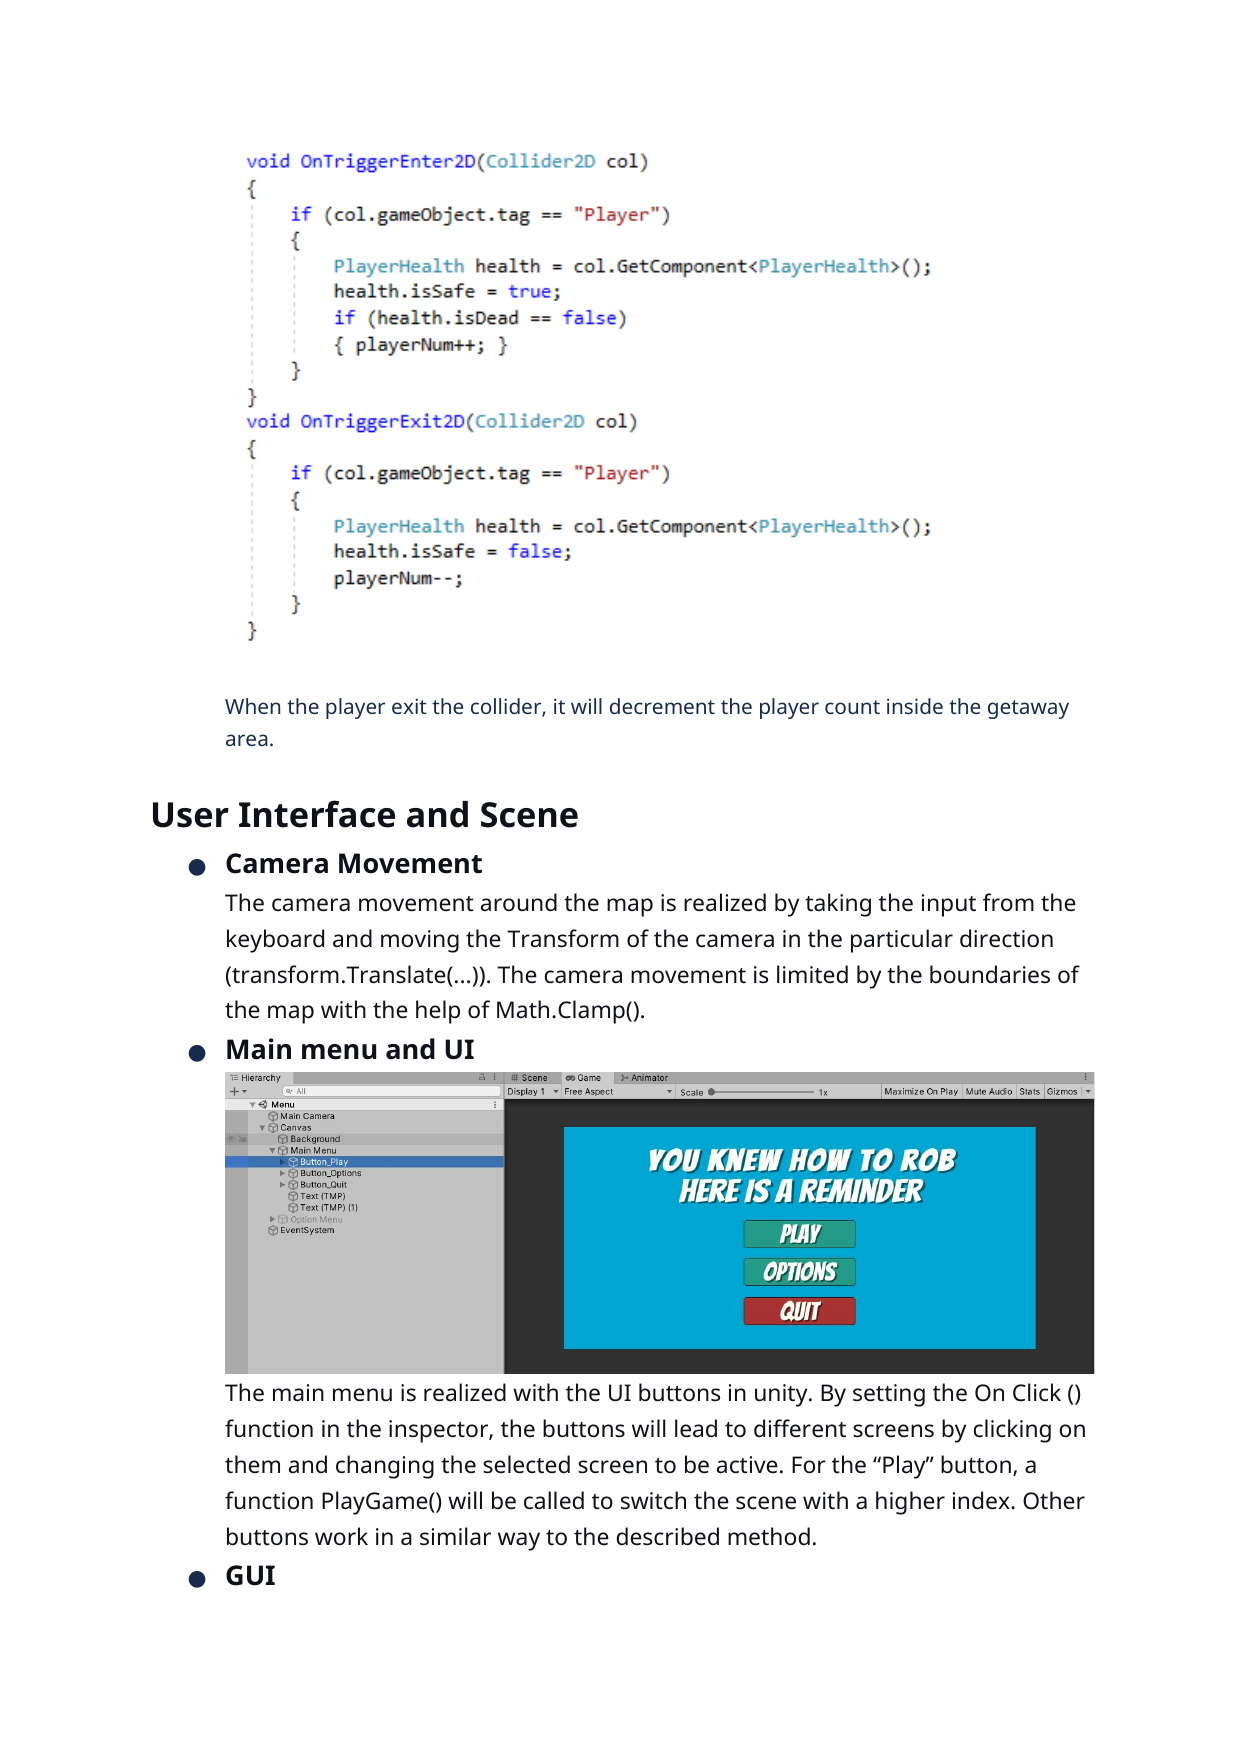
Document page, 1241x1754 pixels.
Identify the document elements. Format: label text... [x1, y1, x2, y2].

list Main menu and UI [187, 1030, 1090, 1067]
text The camera movement around the map is realized by taking the input from the keyboard and moving the Transform of the camera in the particular direction (transform.Translate(...)). The camera movement is limited by the boundaries of the map with the help of Math.Clamp(). [225, 887, 1090, 1026]
text User Interface and Scene [150, 790, 1090, 837]
picture [225, 150, 985, 655]
picture [225, 1072, 1095, 1374]
text The main menu is realized with the UI buttons in unity. By setting the On Click () function in the inspector, the buttons will lead to different screens by clicking on them and changing the selected screen to be active. For the “Play” button, a function PlayGame() will be called to switch the scene with a higher index. Other buttons work in a similar way to the described method. [225, 1377, 1090, 1552]
list GUI [187, 1557, 1090, 1594]
list Camera Movement [187, 844, 1090, 881]
text When the player exit the collider, it will decrement the player count inside the getaway area. [225, 692, 1090, 753]
